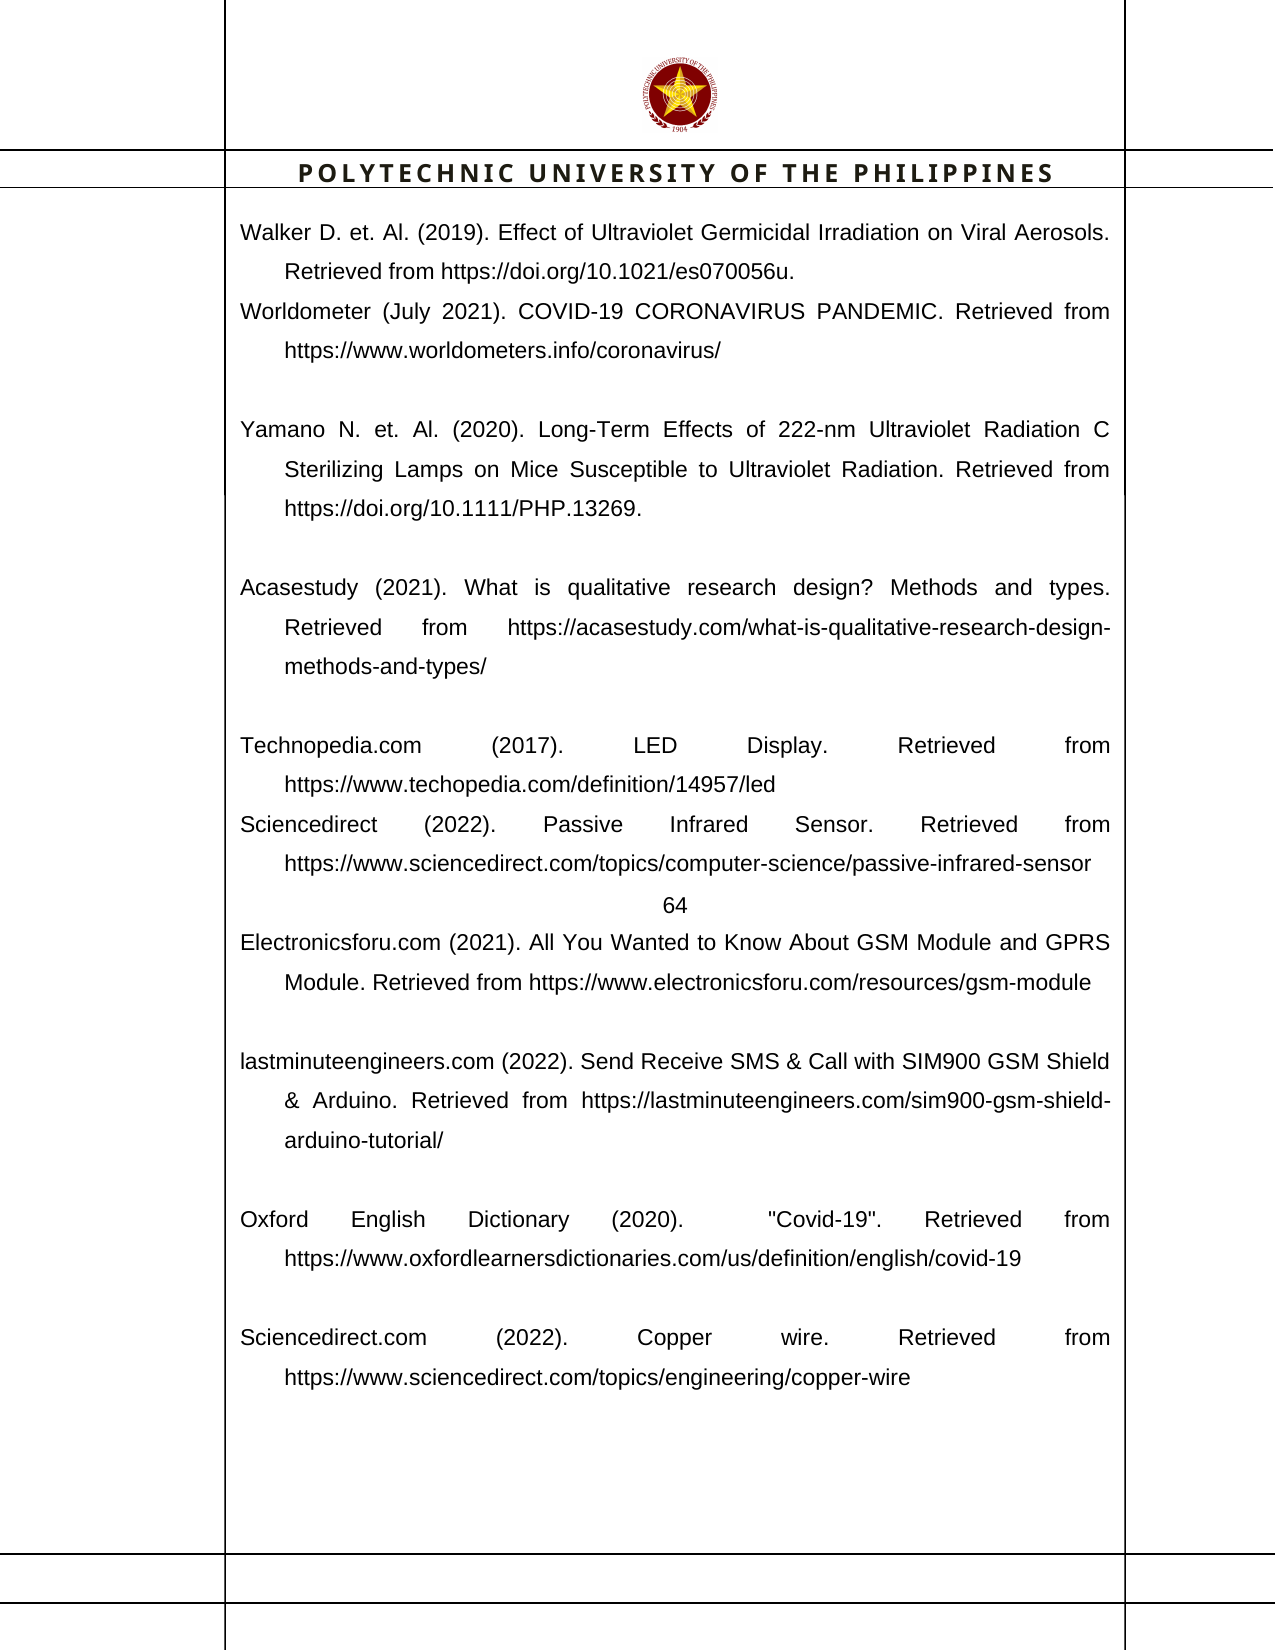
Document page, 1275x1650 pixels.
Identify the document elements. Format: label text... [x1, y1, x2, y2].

text Walker D. et. Al. (2019). Effect of Ultraviolet Germicidal Irradiation on Viral Aerosols. Retrieved from https://doi.org/10.1021/es070056u. [240, 219, 1111, 284]
text lastminuteengineers.com (2022). Send Receive SMS & Call with SIM900 GSM Shield & Arduino. Retrieved from https://lastminuteengineers.com/sim900-gsm-shield-arduino-tutorial/ [240, 1048, 1111, 1153]
text Oxford English Dictionary (2020). "Covid-19". Retrieved from https://www.oxfordlearnersdictionaries.com/us/definition/english/covid-19 [240, 1206, 1111, 1271]
text Sciencedirect (2022). Passive Infrared Sensor. Retrieved from https://www.sciencedirect.com/topics/computer-science/passive-infrared-sensor [240, 811, 1111, 877]
picture [642, 57, 718, 133]
text Sciencedirect.com (2022). Copper wire. Retrieved from https://www.sciencedirect.com/topics/engineering/copper-wire [240, 1324, 1111, 1390]
text Worldometer (July 2021). COVID-19 CORONAVIRUS PANDEMIC. Retrieved from https://www.worldometers.info/coronavirus/ [240, 298, 1111, 363]
text Electronicsforu.com (2021). All You Wanted to Know About GSM Module and GPRS Module. Retrieved from https://www.electronicsforu.com/resources/gsm-module [240, 929, 1111, 995]
text Acasestudy (2021). What is qualitative research design? Methods and types. Retrieved from https://acasestudy.com/what-is-qualitative-research-design-methods-and-types/ [240, 574, 1111, 679]
text Technopedia.com (2017). LED Display. Retrieved from https://www.techopedia.com/definition/14957/led [240, 732, 1111, 798]
text Yamano N. et. Al. (2020). Long-Term Effects of 222-nm Ultraviolet Radiation C Sterilizing Lamps on Mice Susceptible to Ultraviolet Radiation. Retrieved from https://doi.org/10.1111/PHP.13269. [240, 416, 1111, 521]
